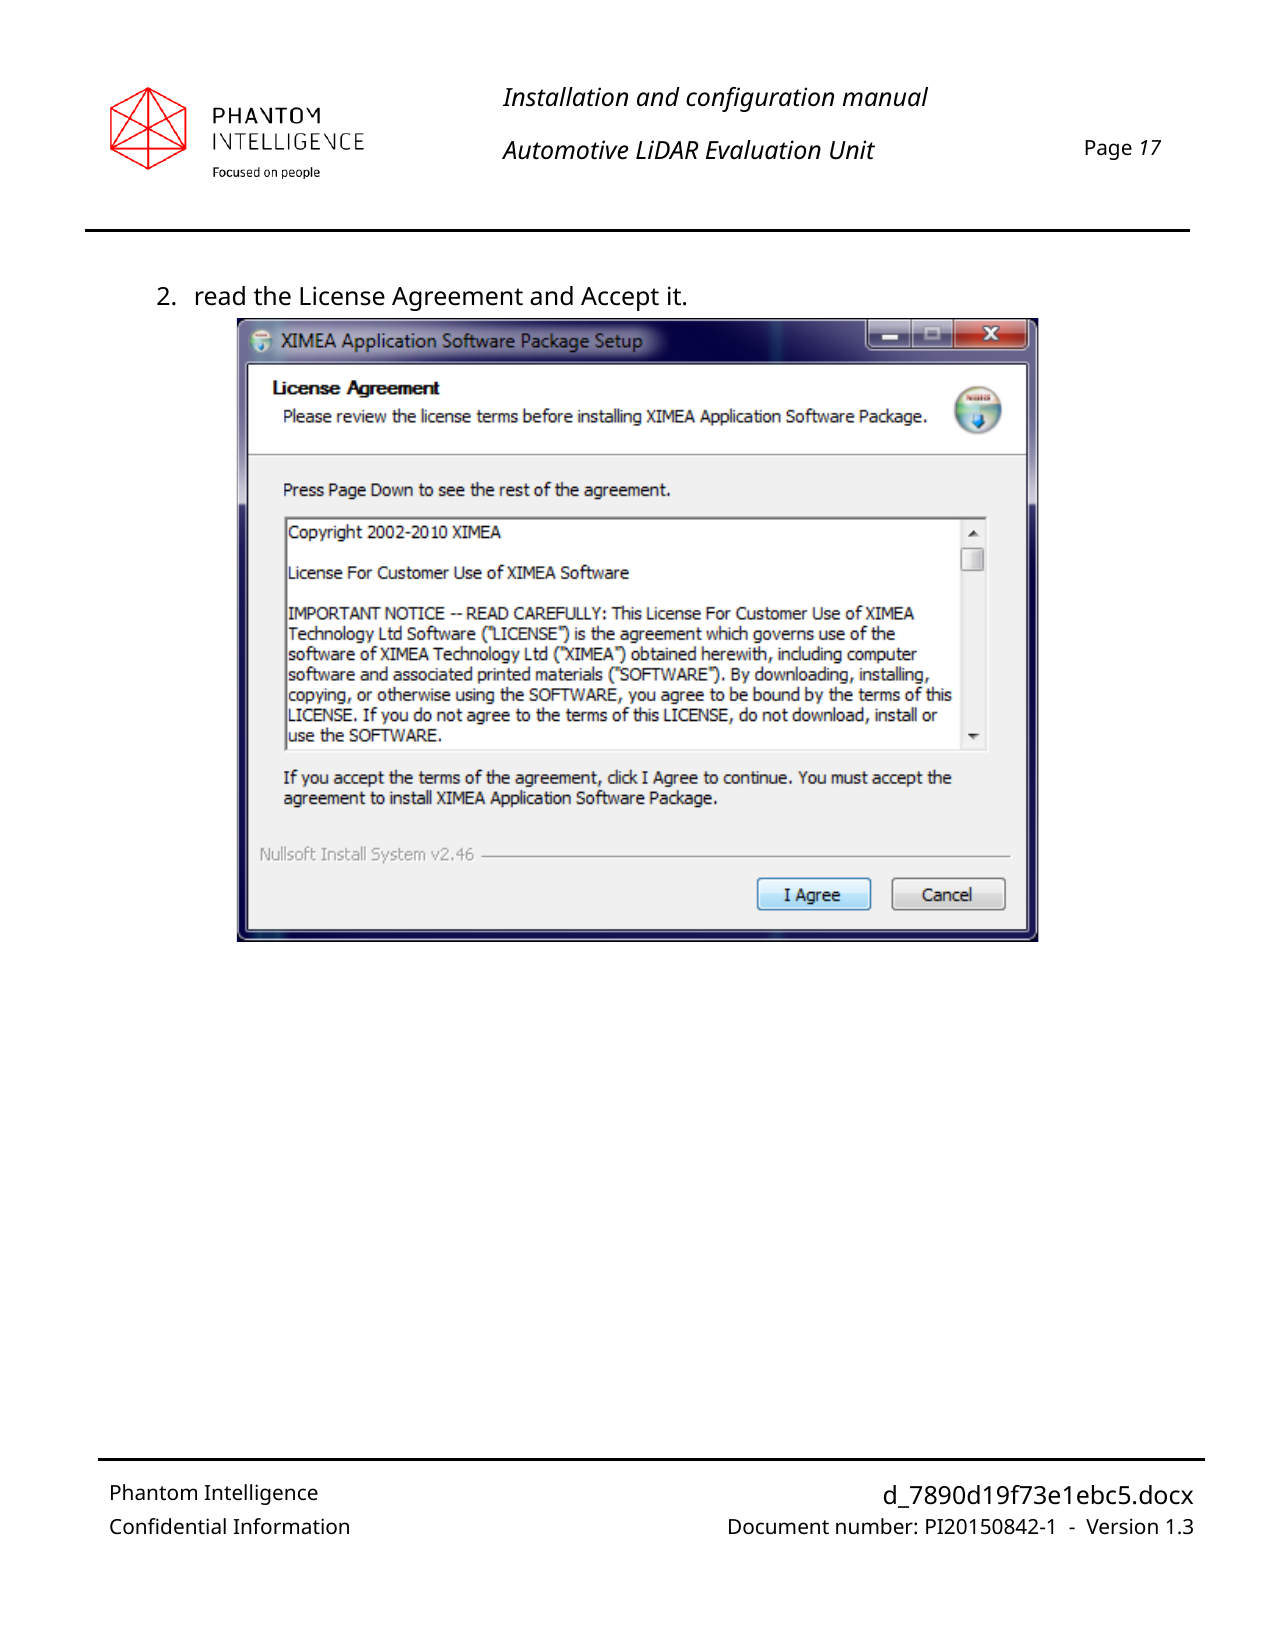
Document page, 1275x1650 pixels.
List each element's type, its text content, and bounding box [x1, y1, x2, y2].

picture [236, 318, 1039, 942]
list read the License Agreement and Accept it. [156, 278, 1162, 312]
picture [96, 80, 374, 179]
